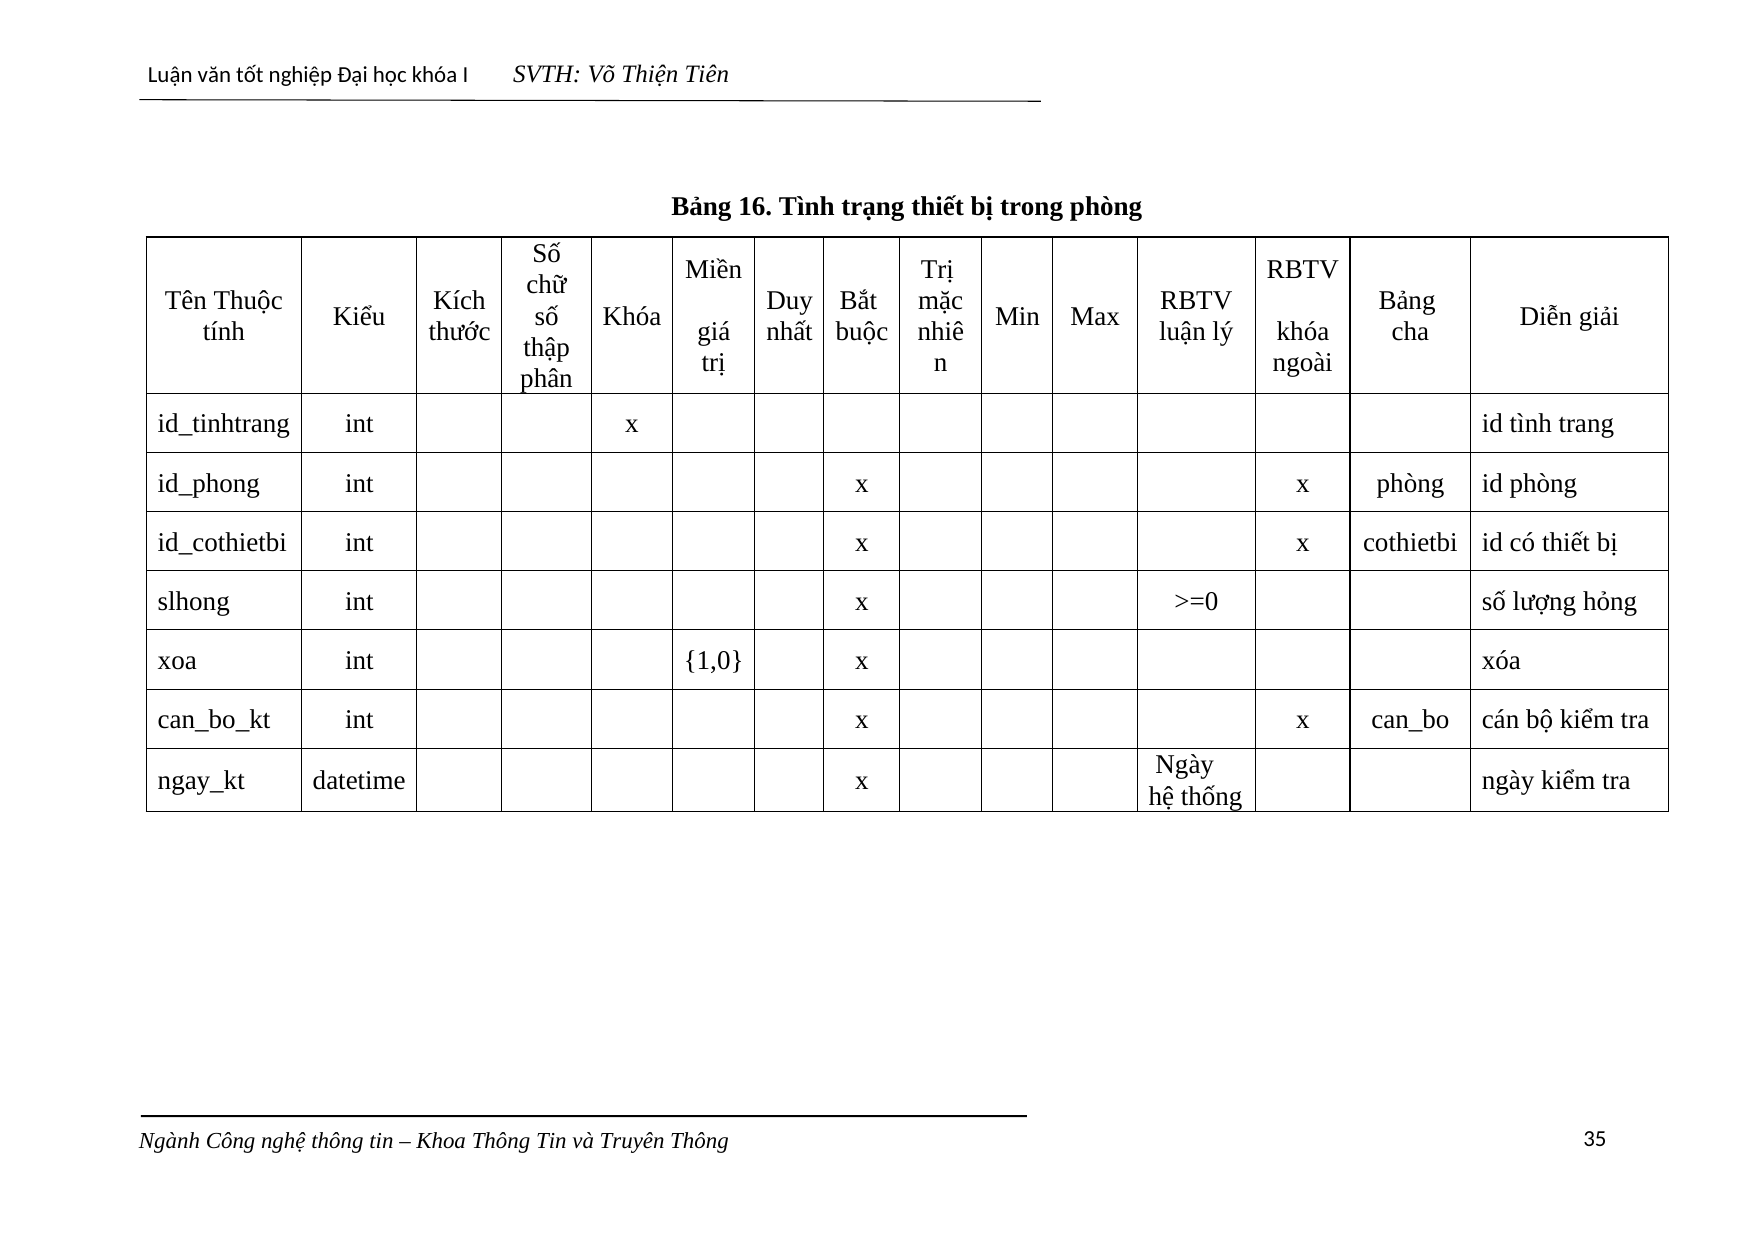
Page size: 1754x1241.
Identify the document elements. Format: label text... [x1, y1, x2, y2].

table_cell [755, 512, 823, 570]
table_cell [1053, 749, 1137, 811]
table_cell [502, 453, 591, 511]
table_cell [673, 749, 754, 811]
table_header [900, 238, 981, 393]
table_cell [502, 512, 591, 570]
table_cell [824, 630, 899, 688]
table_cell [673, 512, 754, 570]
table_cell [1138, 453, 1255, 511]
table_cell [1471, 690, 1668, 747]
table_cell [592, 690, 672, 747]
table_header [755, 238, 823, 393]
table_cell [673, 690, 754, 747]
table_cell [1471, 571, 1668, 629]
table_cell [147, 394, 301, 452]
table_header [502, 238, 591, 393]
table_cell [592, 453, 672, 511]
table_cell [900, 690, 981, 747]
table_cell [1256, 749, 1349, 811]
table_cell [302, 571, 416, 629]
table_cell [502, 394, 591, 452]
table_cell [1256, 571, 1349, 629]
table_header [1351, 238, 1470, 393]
text Bảng 17. Tình trạng thiết bị trong phòng [148, 190, 1606, 221]
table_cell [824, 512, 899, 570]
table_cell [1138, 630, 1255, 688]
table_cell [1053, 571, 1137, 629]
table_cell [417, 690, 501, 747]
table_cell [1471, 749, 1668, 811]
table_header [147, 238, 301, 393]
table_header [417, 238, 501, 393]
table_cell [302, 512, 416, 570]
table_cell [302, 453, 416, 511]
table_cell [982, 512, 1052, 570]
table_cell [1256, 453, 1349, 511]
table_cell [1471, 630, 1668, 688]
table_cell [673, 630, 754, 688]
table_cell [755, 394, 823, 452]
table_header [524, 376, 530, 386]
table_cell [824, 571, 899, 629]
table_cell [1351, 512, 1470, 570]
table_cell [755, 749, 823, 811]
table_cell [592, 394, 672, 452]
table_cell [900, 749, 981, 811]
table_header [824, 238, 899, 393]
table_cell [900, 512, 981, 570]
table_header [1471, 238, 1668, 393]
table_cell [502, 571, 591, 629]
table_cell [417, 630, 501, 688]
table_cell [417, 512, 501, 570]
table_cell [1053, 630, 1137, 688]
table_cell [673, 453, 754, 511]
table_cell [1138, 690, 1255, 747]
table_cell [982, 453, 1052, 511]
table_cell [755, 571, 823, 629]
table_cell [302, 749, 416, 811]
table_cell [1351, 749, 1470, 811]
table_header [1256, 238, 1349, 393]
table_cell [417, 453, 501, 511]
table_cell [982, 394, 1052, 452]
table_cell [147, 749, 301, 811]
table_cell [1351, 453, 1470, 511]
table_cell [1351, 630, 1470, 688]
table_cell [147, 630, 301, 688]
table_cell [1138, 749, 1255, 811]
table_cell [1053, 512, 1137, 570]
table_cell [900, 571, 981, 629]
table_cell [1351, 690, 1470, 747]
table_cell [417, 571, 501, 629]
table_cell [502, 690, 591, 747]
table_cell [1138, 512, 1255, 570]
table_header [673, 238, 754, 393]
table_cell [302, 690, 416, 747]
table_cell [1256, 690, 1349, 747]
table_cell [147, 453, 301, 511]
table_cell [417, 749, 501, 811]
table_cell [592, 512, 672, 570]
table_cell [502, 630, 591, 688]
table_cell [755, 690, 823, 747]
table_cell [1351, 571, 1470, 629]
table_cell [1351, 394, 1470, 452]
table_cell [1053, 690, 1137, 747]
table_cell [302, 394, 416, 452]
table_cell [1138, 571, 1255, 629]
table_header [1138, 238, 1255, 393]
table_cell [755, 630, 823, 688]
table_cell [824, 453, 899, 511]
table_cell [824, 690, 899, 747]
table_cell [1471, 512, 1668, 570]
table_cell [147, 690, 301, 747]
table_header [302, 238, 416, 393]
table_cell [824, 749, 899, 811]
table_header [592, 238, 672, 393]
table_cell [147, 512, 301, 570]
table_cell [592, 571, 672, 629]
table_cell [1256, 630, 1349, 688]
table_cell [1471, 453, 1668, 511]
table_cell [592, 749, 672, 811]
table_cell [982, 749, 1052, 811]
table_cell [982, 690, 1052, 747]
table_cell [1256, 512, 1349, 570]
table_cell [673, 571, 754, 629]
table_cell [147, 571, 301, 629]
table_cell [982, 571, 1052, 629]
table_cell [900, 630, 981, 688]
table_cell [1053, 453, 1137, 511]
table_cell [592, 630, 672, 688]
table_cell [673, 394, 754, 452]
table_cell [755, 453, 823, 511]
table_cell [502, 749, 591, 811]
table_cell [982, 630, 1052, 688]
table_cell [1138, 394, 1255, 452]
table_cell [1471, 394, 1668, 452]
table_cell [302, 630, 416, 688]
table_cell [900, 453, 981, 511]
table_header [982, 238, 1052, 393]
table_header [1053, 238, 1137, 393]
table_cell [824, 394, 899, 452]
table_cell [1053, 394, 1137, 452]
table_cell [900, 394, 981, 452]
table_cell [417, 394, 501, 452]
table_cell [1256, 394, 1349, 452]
